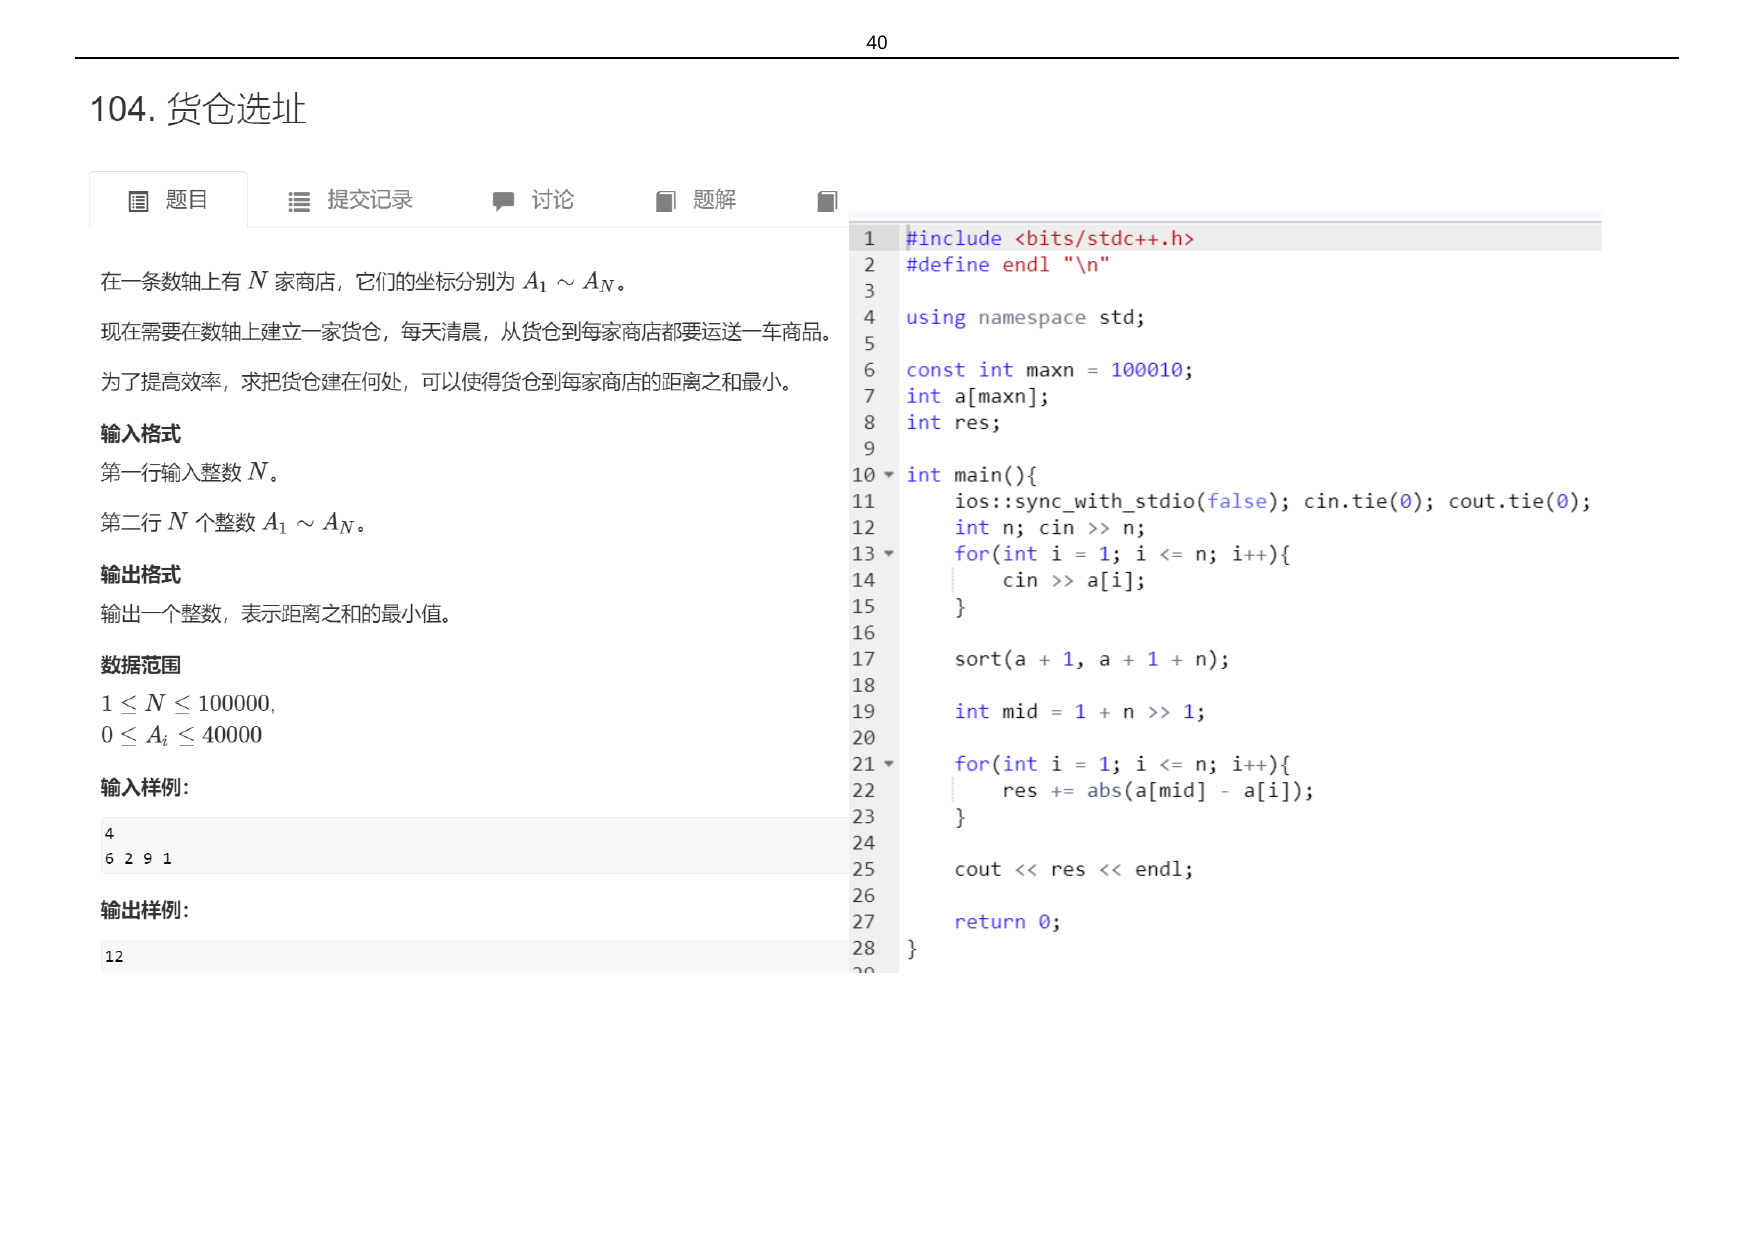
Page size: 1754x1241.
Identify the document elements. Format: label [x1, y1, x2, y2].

picture [75, 83, 1602, 973]
